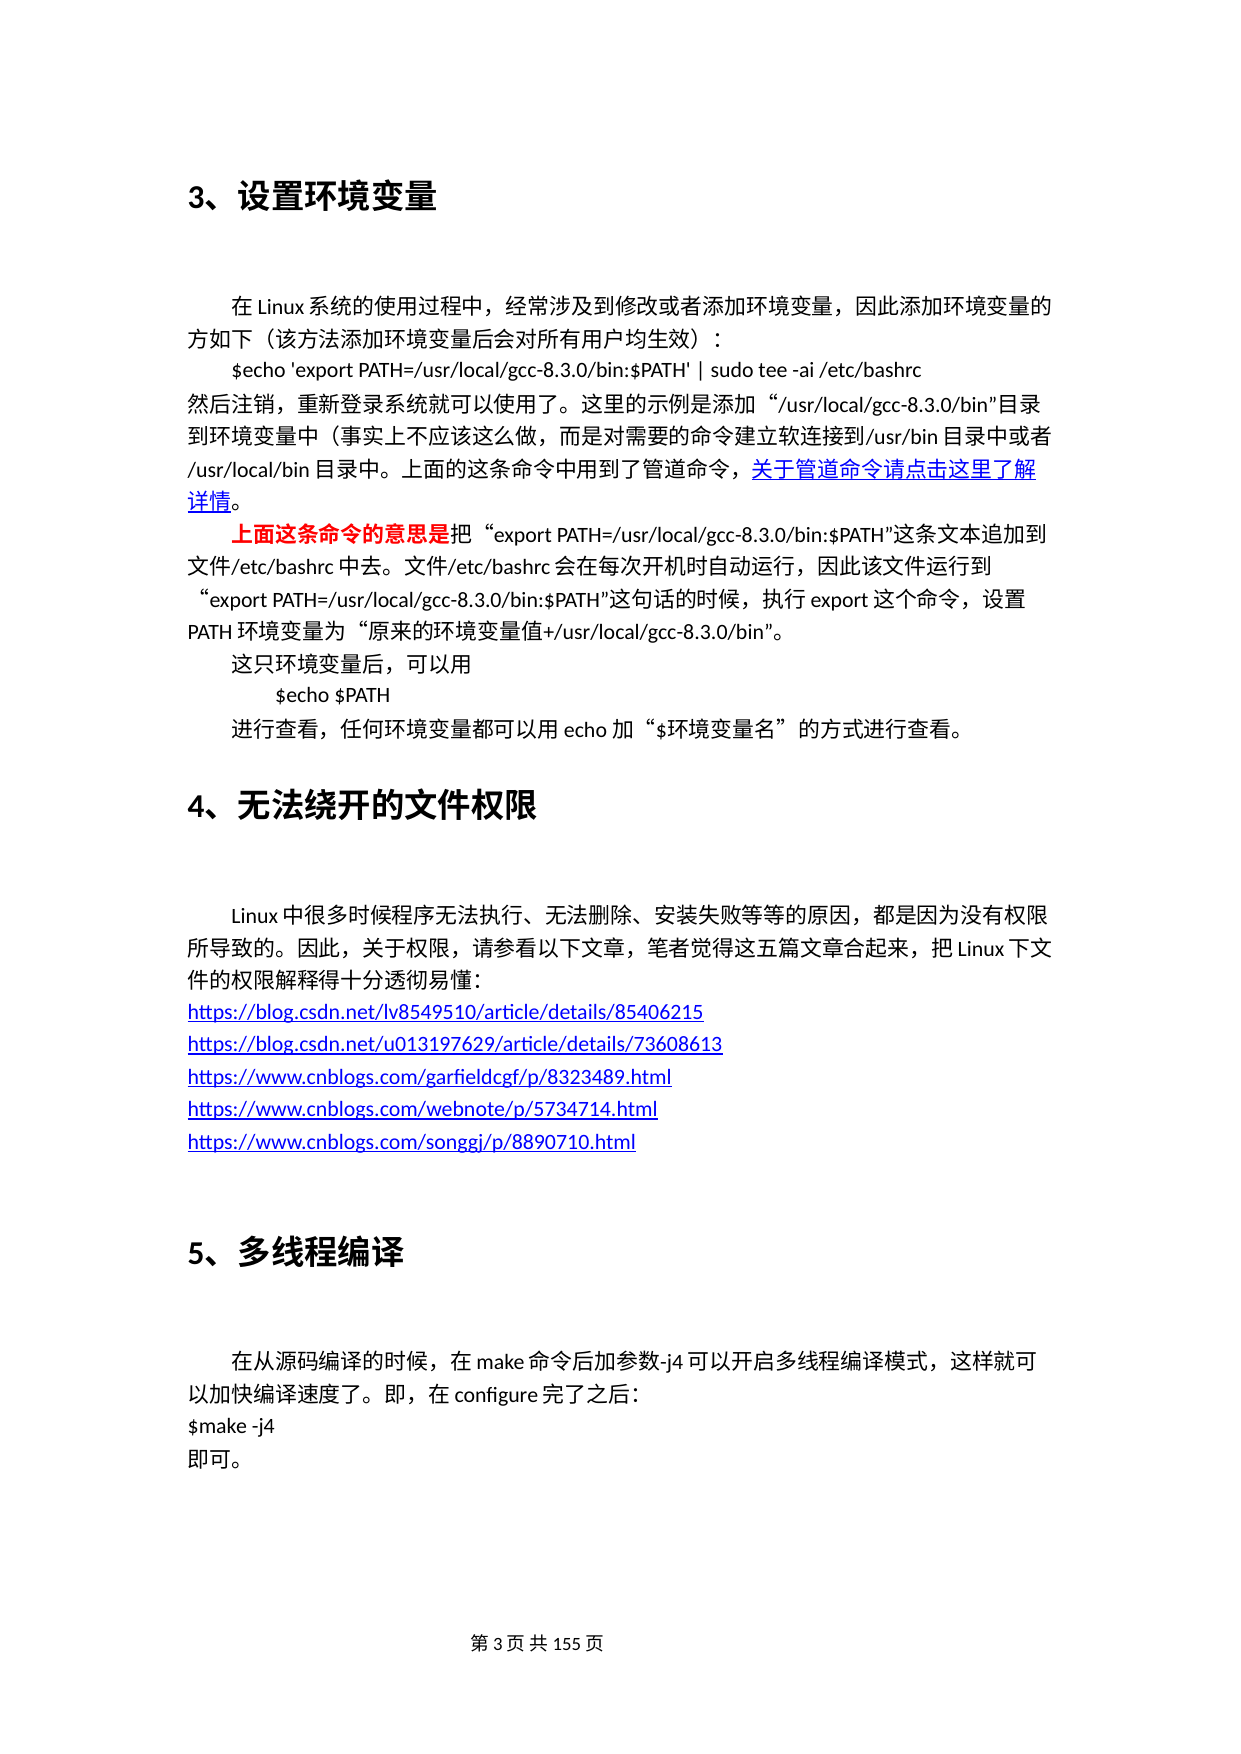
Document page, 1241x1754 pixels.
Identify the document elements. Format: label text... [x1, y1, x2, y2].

text https://www.cnblogs.com/garfieldcgf/p/8323489.html [187, 1060, 1053, 1093]
subtitle 3、设置环境变量 [187, 162, 1053, 227]
subtitle 4、无法绕开的文件权限 [187, 771, 1053, 836]
text 在从源码编译的时候，在make命令后加参数-j4可以开启多线程编译模式，这样就可以加快编译速度了。即，在configure完了之后： [187, 1344, 1053, 1409]
text https://blog.csdn.net/u013197629/article/details/73608613 [187, 1028, 1053, 1060]
text 在Linux系统的使用过程中，经常涉及到修改或者添加环境变量，因此添加环境变量的方如下（该方法添加环境变量后会对所有用户均生效）： [187, 289, 1053, 354]
text https://www.cnblogs.com/webnote/p/5734714.html [187, 1093, 1053, 1125]
text 即可。 [187, 1441, 1053, 1474]
text $make -j4 [187, 1409, 1053, 1441]
text $echo $PATH [187, 679, 1053, 711]
text 这只环境变量后，可以用 [187, 646, 1053, 679]
text 然后注销，重新登录系统就可以使用了。这里的示例是添加“/usr/local/gcc-8.3.0/bin”目录到环境变量中（事实上不应该这么做，而是对需要的命令建立软连接到/usr/bin目录中或者/usr/local/bin目录中。上面的这条命令中用到了管道命令，关于管道命令请点击这里了解详情。 [187, 386, 1053, 516]
text Linux中很多时候程序无法执行、无法删除、安装失败等等的原因，都是因为没有权限所导致的。因此，关于权限，请参看以下文章，笔者觉得这五篇文章合起来，把Linux下文件的权限解释得十分透彻易懂： [187, 898, 1053, 995]
text https://blog.csdn.net/lv8549510/article/details/85406215 [187, 995, 1053, 1028]
subtitle 5、多线程编译 [187, 1217, 1053, 1282]
text $echo 'export PATH=/usr/local/gcc-8.3.0/bin:$PATH' | sudo tee -ai /etc/bashrc [187, 354, 1053, 386]
text 上面这条命令的意思是把“export PATH=/usr/local/gcc-8.3.0/bin:$PATH”这条文本追加到文件/etc/bashrc中去。文件/etc/bashrc会在每次开机时自动运行，因此该文件运行到“export PATH=/usr/local/gcc-8.3.0/bin:$PATH”这句话的时候，执行export这个命令，设置PATH环境变量为“原来的环境变量值+/usr/local/gcc-8.3.0/bin”。 [187, 516, 1053, 646]
text 进行查看，任何环境变量都可以用echo 加“$环境变量名”的方式进行查看。 [187, 711, 1053, 744]
text https://www.cnblogs.com/songgj/p/8890710.html [187, 1125, 1053, 1158]
